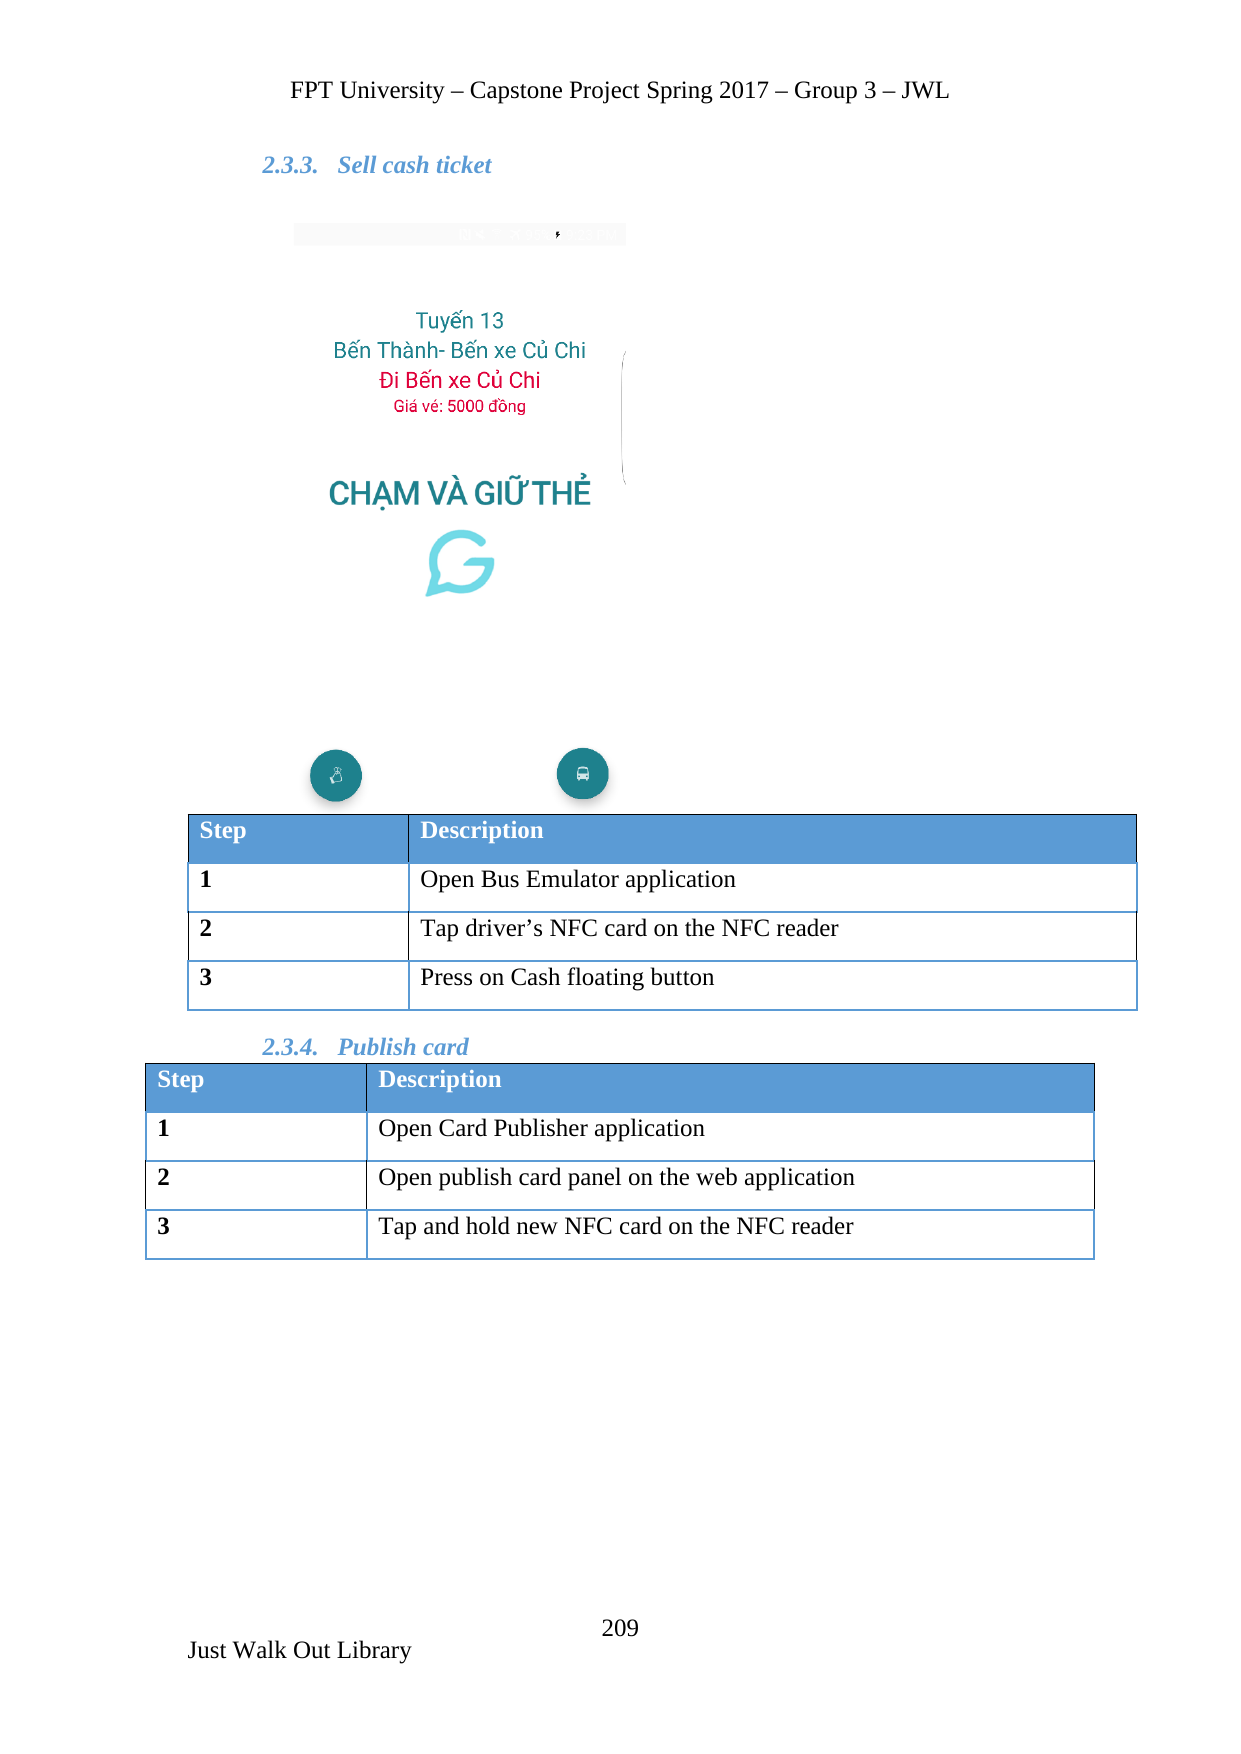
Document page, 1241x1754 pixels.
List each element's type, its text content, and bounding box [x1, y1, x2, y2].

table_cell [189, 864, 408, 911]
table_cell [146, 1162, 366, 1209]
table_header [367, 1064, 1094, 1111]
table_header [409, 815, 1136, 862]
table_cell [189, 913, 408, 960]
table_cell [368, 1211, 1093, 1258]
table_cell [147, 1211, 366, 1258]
picture [293, 223, 626, 814]
subtitle Publish card [262, 1032, 1053, 1061]
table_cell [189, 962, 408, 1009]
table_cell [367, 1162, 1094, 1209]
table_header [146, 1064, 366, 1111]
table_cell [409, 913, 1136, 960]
subtitle Sell cash ticket [262, 150, 1053, 179]
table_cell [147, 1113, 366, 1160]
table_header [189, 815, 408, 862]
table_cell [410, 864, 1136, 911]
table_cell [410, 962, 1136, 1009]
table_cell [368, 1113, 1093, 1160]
